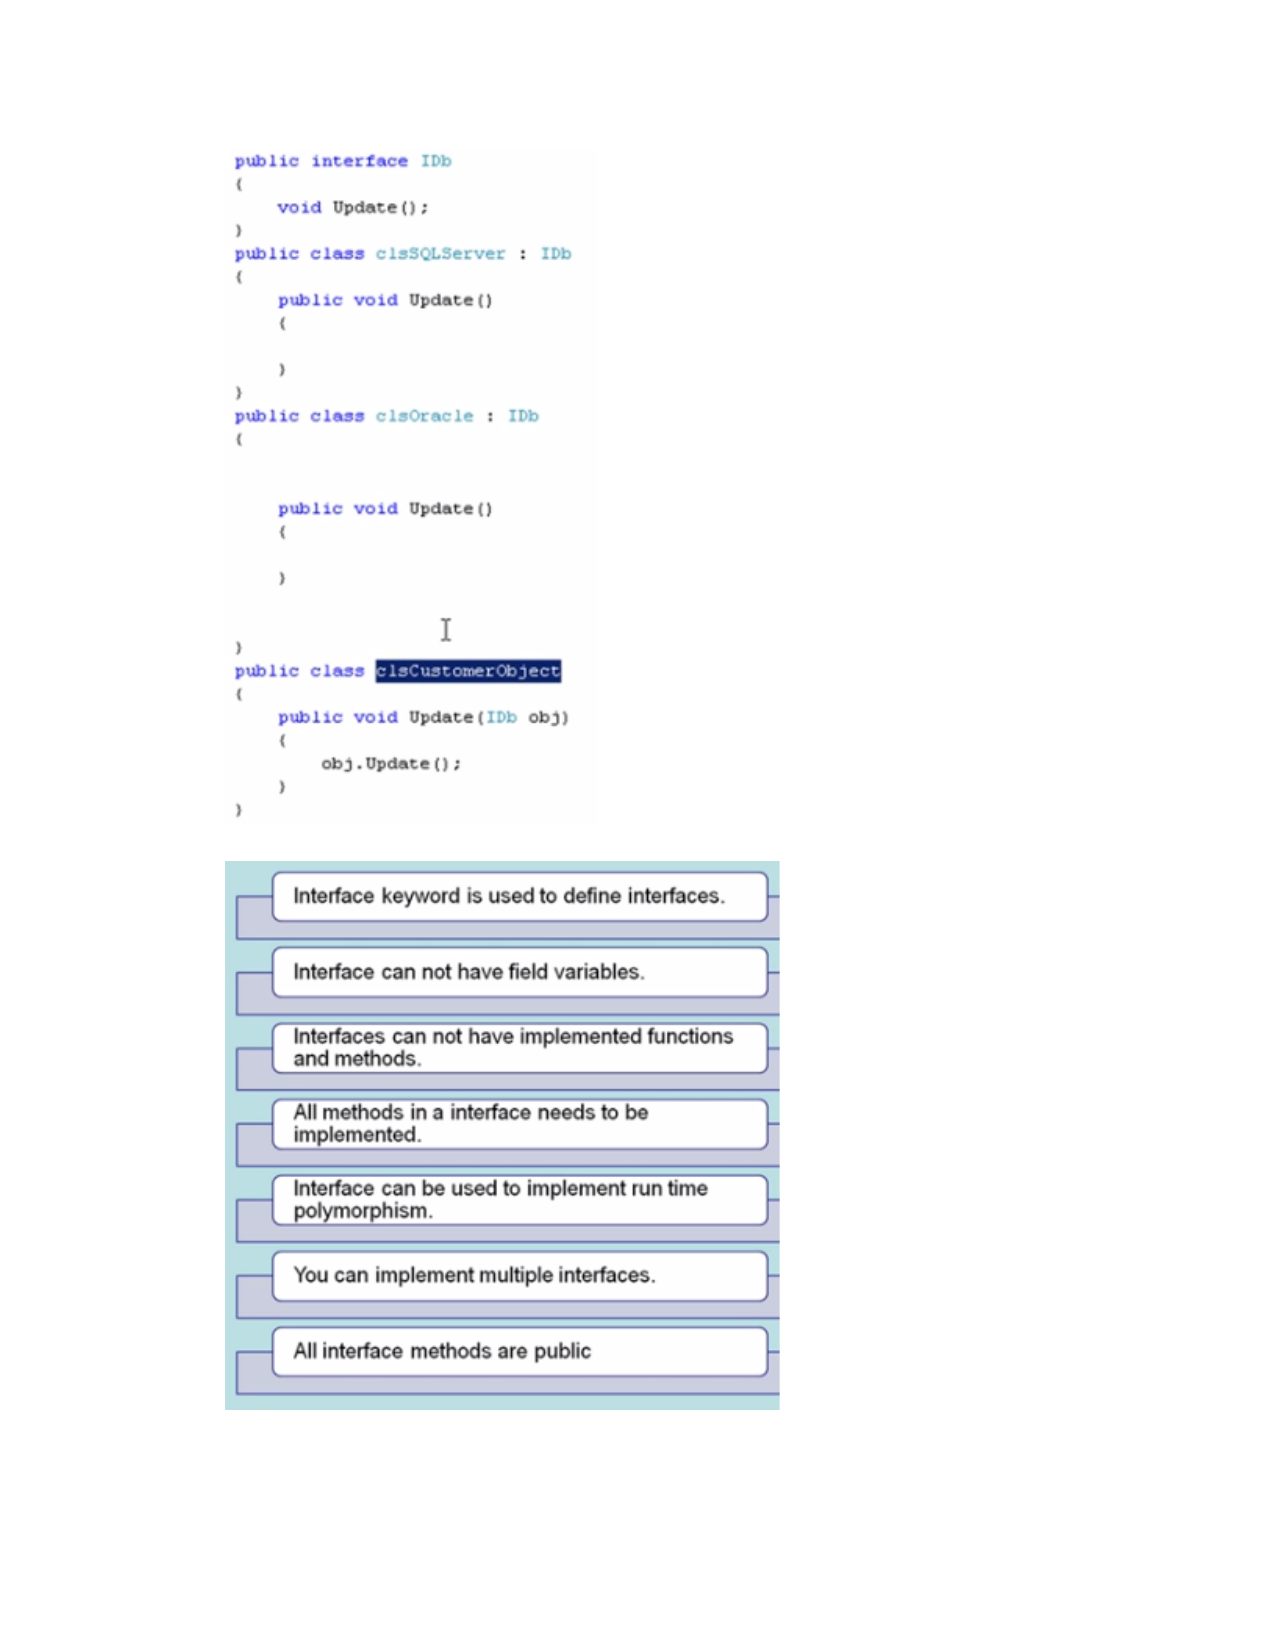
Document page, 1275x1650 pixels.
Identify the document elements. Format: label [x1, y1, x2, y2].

picture [225, 150, 599, 825]
picture [225, 861, 780, 1410]
